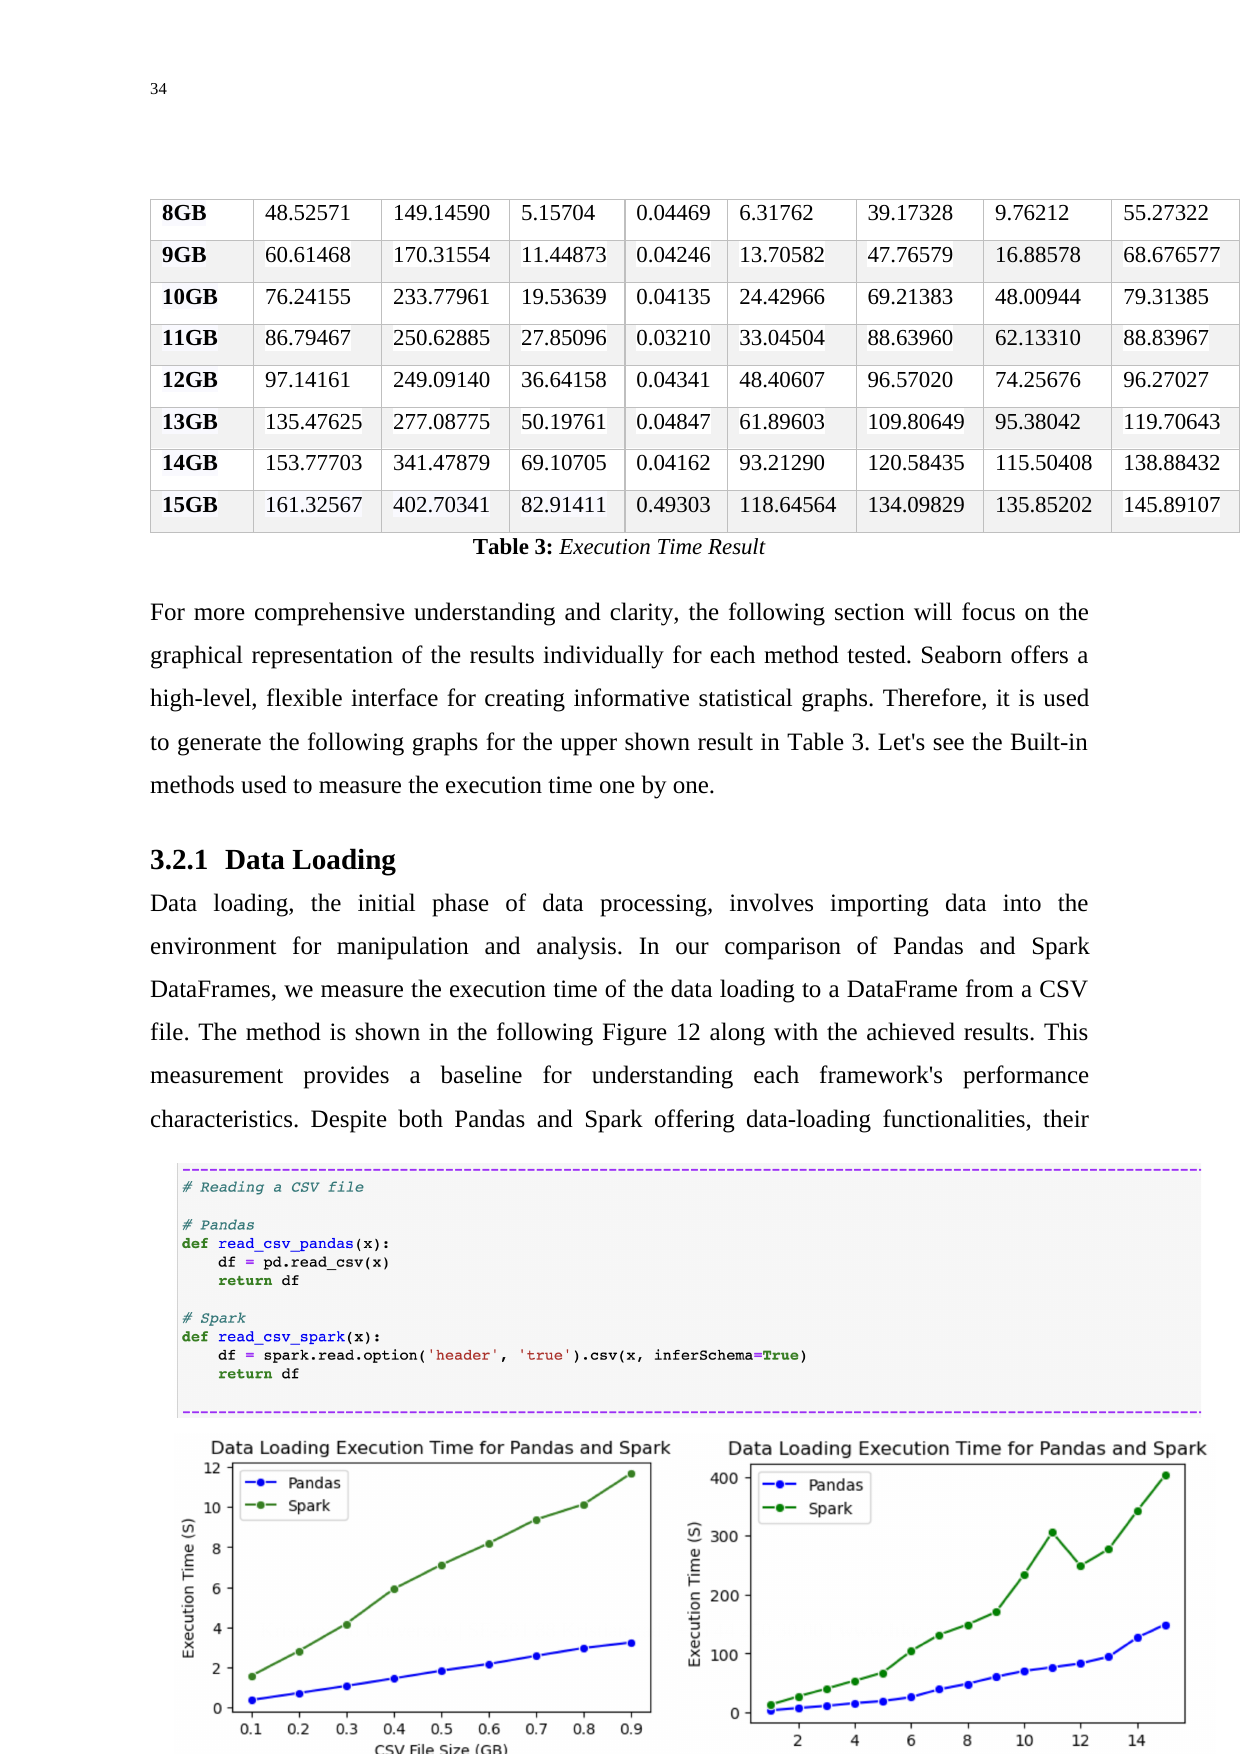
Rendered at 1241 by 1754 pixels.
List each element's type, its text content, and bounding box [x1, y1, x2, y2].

table_cell 62.13310 [984, 325, 1111, 365]
table_cell 11.44873 [510, 241, 624, 282]
table_cell 233.77961 [382, 283, 509, 323]
table_cell 109.80649 [857, 408, 983, 448]
table_cell 250.62885 [382, 325, 509, 365]
table_cell 95.38042 [984, 408, 1111, 448]
table_cell 9.76212 [984, 200, 1111, 240]
table_cell 16.88578 [984, 241, 1111, 282]
table_cell 118.64564 [728, 491, 856, 532]
table_cell 79.31385 [1112, 283, 1239, 323]
picture [173, 1163, 1202, 1418]
table_cell 149.14590 [382, 200, 509, 240]
table_cell 96.57020 [857, 366, 983, 407]
table_cell 74.25676 [984, 366, 1111, 407]
table_cell 170.31554 [382, 241, 509, 282]
subtitle Data Loading [150, 842, 1090, 876]
table_cell 402.70341 [382, 491, 509, 532]
table_cell 135.85202 [984, 491, 1111, 532]
table_cell 120.58435 [857, 450, 983, 490]
table_cell 47.76579 [857, 241, 983, 282]
table_cell 0.04847 [626, 408, 727, 448]
table_cell 27.85096 [510, 325, 624, 365]
table_cell 135.47625 [254, 408, 381, 448]
table_cell 115.50408 [984, 450, 1111, 490]
table_cell 249.09140 [382, 366, 509, 407]
table_cell 161.32567 [254, 491, 381, 532]
table_cell 88.63960 [857, 325, 983, 365]
table_cell 145.89107 [1112, 491, 1239, 532]
table_cell 48.40607 [728, 366, 856, 407]
text For more comprehensive understanding and clarity, the following section will focus on the graphical representation of the results individually for each method tested. Seaborn offers a high-level, flexible interface for creating informative statistical graphs. Therefore, it is used to generate the following graphs for the upper shown result in Table 3. Let's see the Built-in methods used to measure the execution time one by one. [150, 597, 1090, 798]
table_cell 76.24155 [254, 283, 381, 323]
table_cell 48.00944 [984, 283, 1111, 323]
table_cell 97.14161 [254, 366, 381, 407]
table_cell 36.64158 [510, 366, 624, 407]
table_cell 9GB [151, 241, 253, 282]
table_cell 5.15704 [510, 200, 624, 240]
table_cell 69.21383 [857, 283, 983, 323]
table_cell 88.83967 [1112, 325, 1239, 365]
table_cell 82.91411 [510, 491, 624, 532]
table_cell 68.676577 [1112, 241, 1239, 282]
table_cell 61.89603 [728, 408, 856, 448]
table_cell 0.04341 [626, 366, 727, 407]
table_cell 93.21290 [728, 450, 856, 490]
table_cell 13GB [151, 408, 253, 448]
table_cell 11GB [151, 325, 253, 365]
table_cell 0.03210 [626, 325, 727, 365]
table_cell 0.04135 [626, 283, 727, 323]
table_cell 55.27322 [1112, 200, 1239, 240]
table_cell 0.49303 [626, 491, 727, 532]
table_cell 60.61468 [254, 241, 381, 282]
table_cell 341.47879 [382, 450, 509, 490]
table_cell 24.42966 [728, 283, 856, 323]
table_cell 14GB [151, 450, 253, 490]
table_cell 33.04504 [728, 325, 856, 365]
table_cell 119.70643 [1112, 408, 1239, 448]
table_cell 96.27027 [1112, 366, 1239, 407]
table_cell 153.77703 [254, 450, 381, 490]
table_cell 0.04162 [626, 450, 727, 490]
table_cell 138.88432 [1112, 450, 1239, 490]
text Table 3: Execution Time Result [150, 533, 1090, 559]
table_cell 19.53639 [510, 283, 624, 323]
table_cell 277.08775 [382, 408, 509, 448]
table_cell 0.04246 [626, 241, 727, 282]
table_cell 8GB [151, 200, 253, 240]
table_cell 0.04469 [626, 200, 727, 240]
picture [173, 1433, 1217, 1754]
table_cell 15GB [151, 491, 253, 532]
table_cell 10GB [151, 283, 253, 323]
text Data loading, the initial phase of data processing, involves importing data into the environment for manipulation and analysis. In our comparison of Pandas and Spark DataFrames, we measure the execution time of the data loading to a DataFrame from a CSV file. The method is shown in the following Figure 12 along with the achieved results. This measurement provides a baseline for understanding each framework's performance characteristics. Despite both Pandas and Spark offering data-loading functionalities, their underlying implementations and optimization strategies can differ, leading to performance variations. [150, 888, 1090, 1132]
table_cell 134.09829 [857, 491, 983, 532]
table_cell 12GB [151, 366, 253, 407]
table_cell 48.52571 [254, 200, 381, 240]
table_cell 69.10705 [510, 450, 624, 490]
table_cell 13.70582 [728, 241, 856, 282]
table_cell 6.31762 [728, 200, 856, 240]
table_cell 39.17328 [857, 200, 983, 240]
table_cell 86.79467 [254, 325, 381, 365]
table_cell 50.19761 [510, 408, 624, 448]
